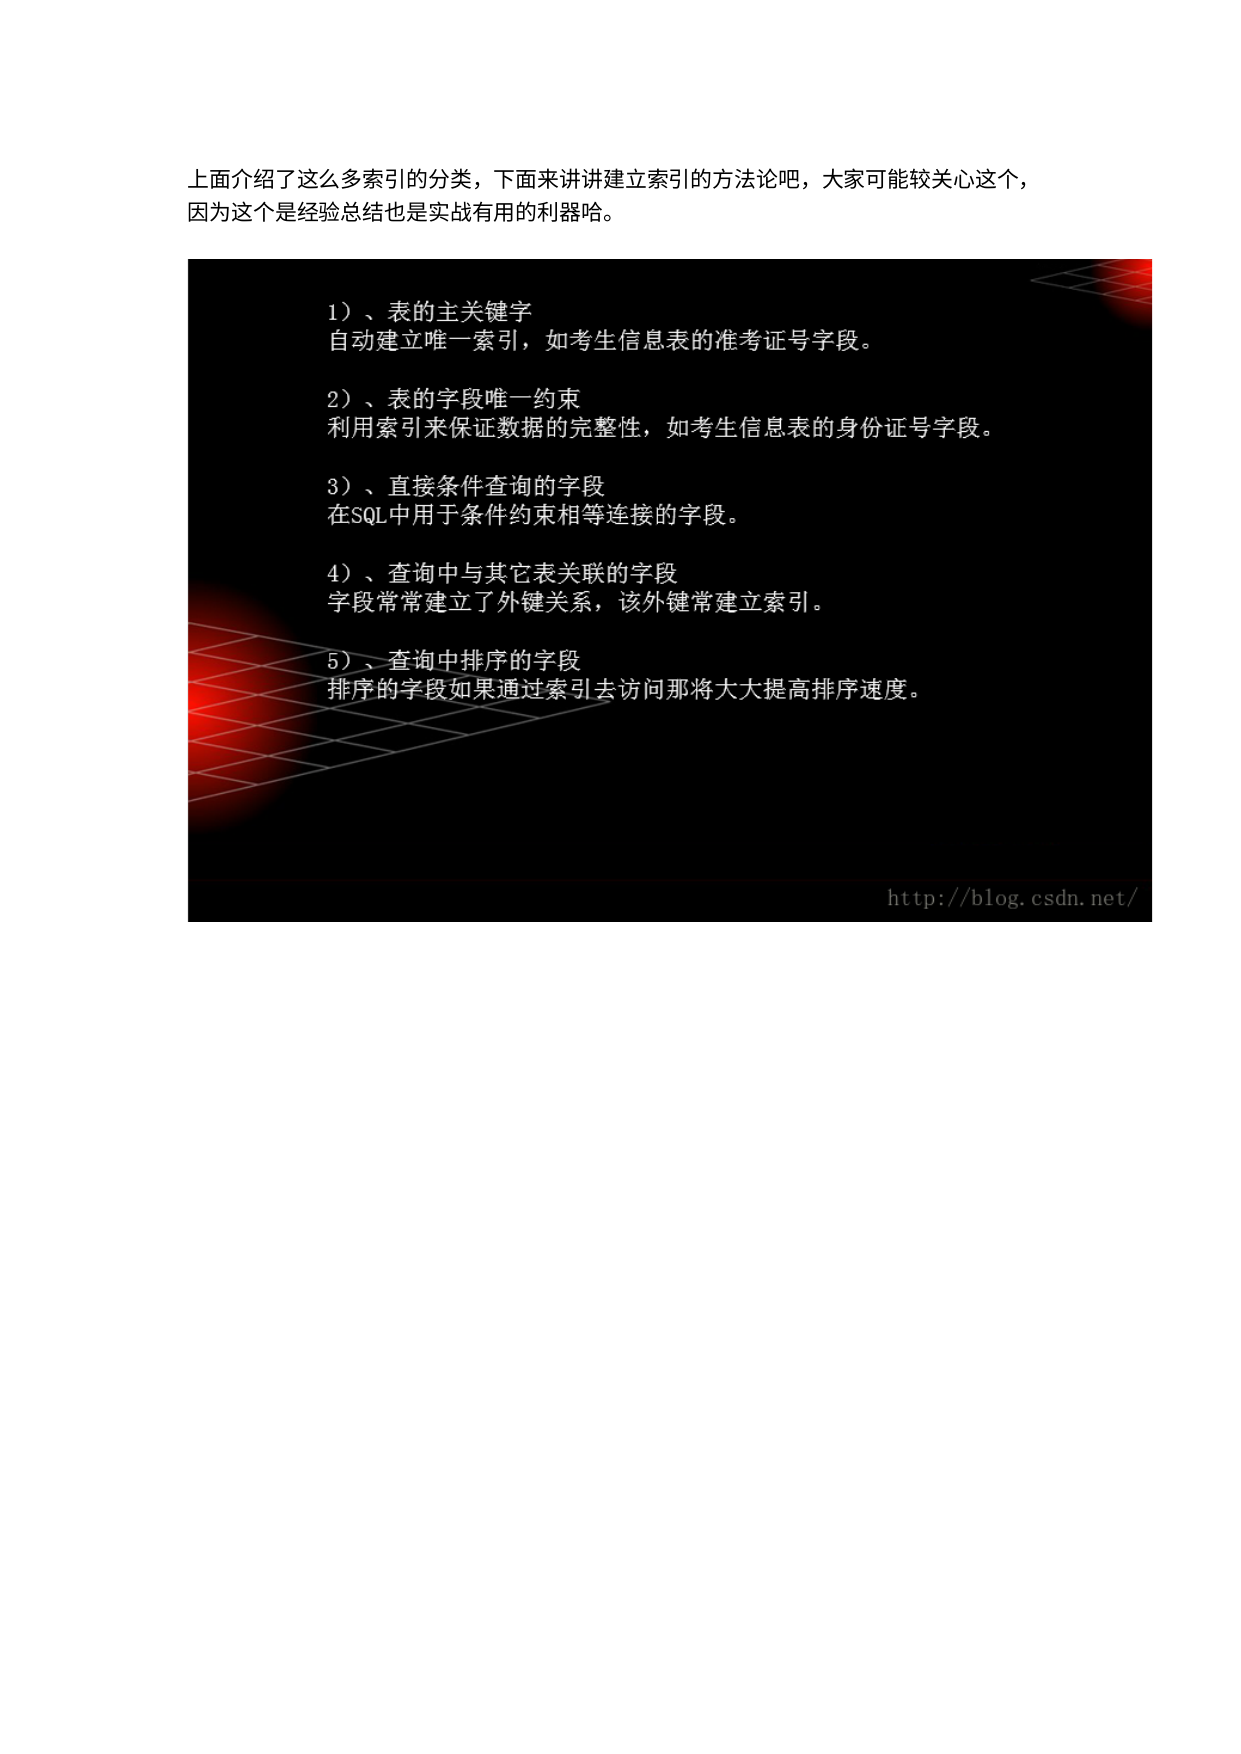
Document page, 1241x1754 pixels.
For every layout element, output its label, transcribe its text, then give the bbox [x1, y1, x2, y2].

picture [187, 259, 1153, 922]
text 上面介绍了这么多索引的分类，下面来讲讲建立索引的方法论吧，大家可能较关心这个，因为这个是经验总结也是实战有用的利器哈。 [187, 162, 1053, 227]
